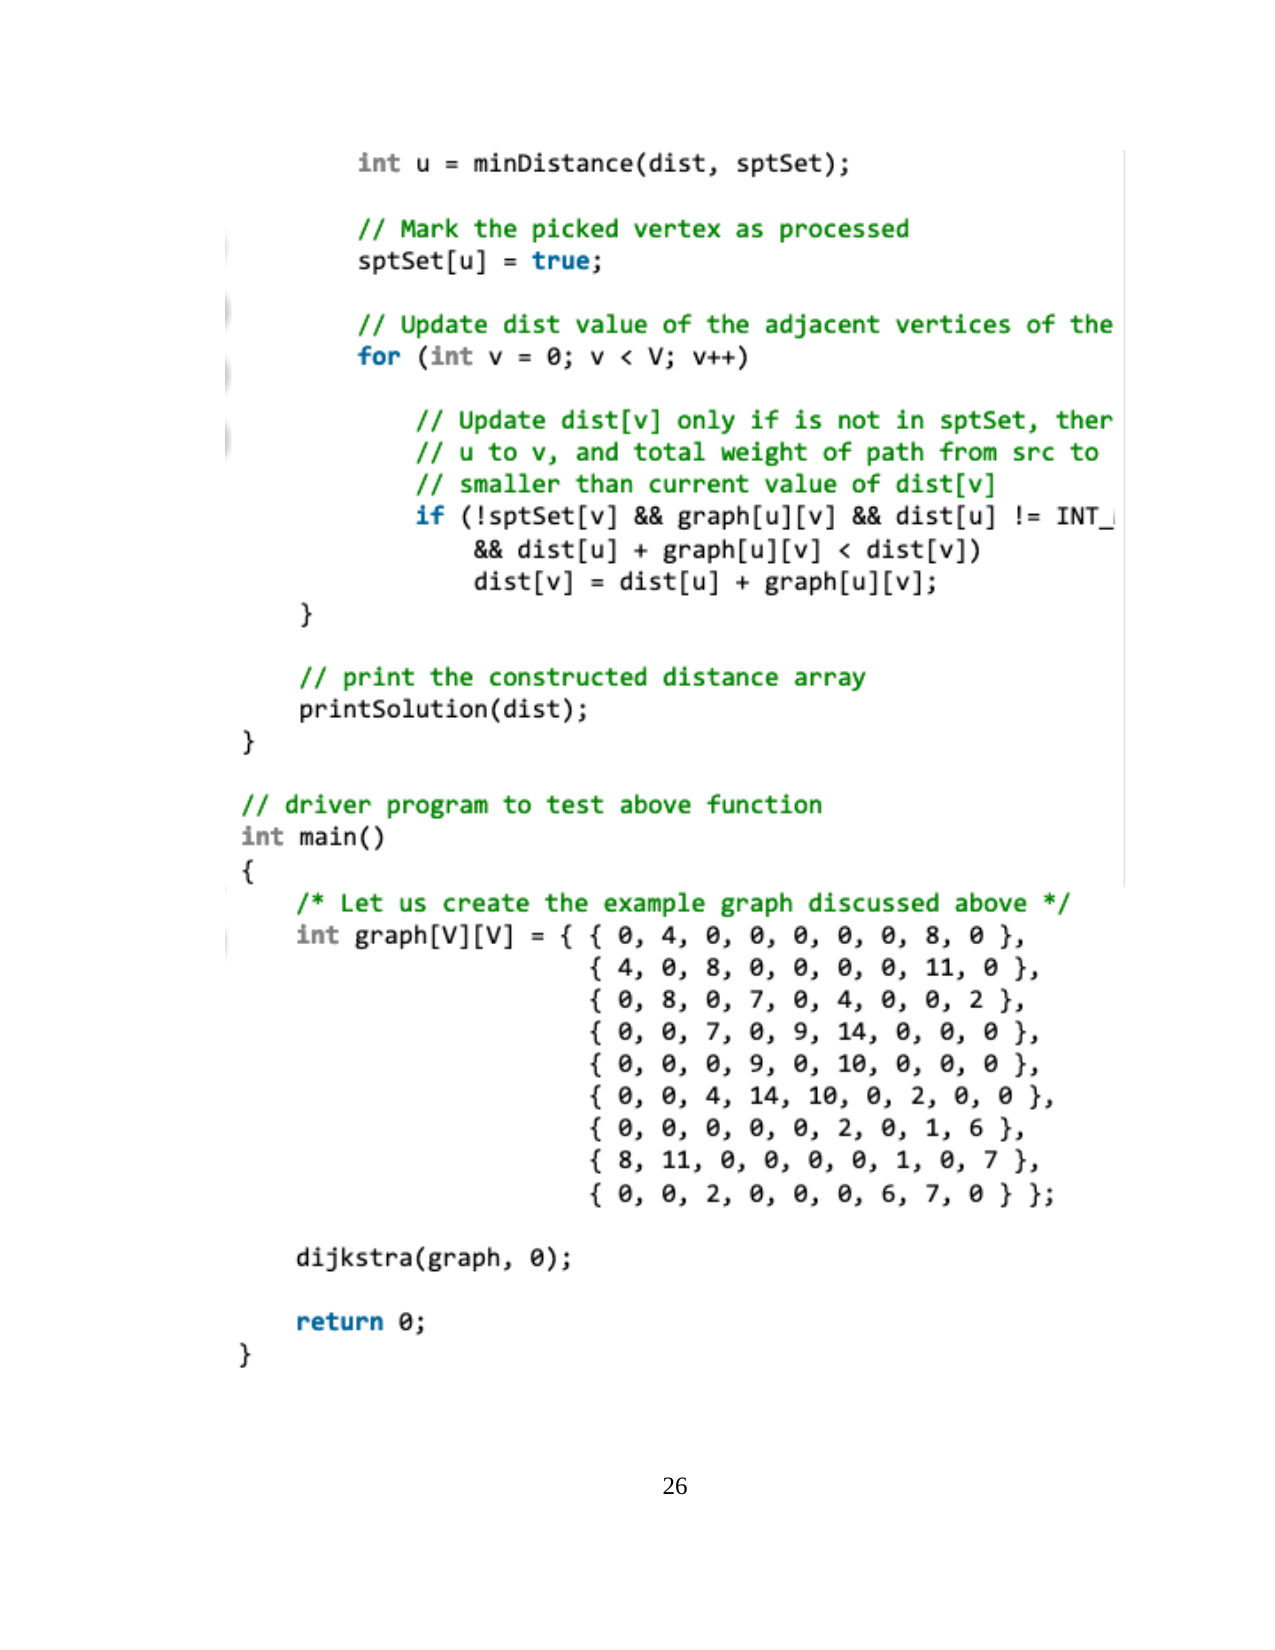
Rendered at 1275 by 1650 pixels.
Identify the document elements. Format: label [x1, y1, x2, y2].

picture [225, 150, 1125, 1384]
